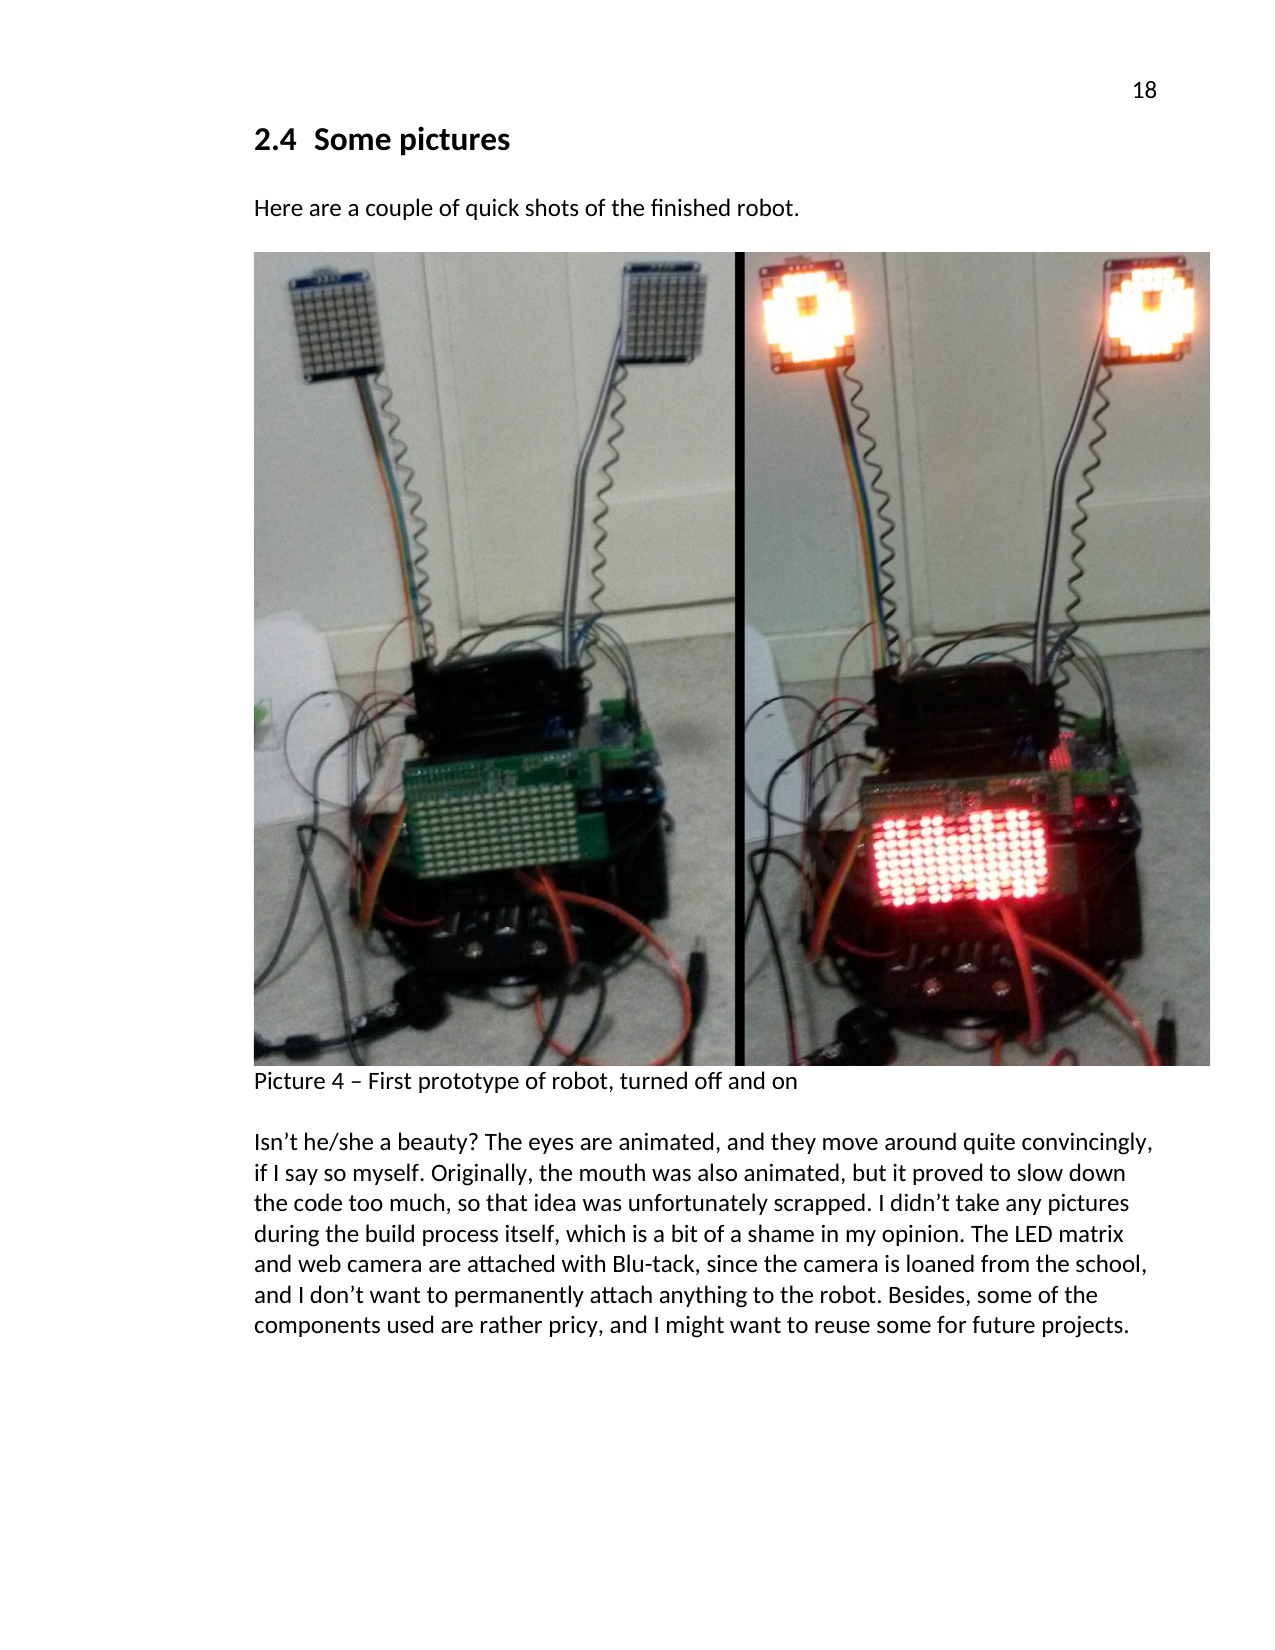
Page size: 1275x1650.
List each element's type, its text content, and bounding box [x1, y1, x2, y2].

subtitle Some pictures [254, 118, 1157, 159]
picture [253, 252, 1210, 1066]
text Isn’t he/she a beauty? The eyes are animated, and they move around quite convincingly, if I say so myself. Originally, the mouth was also animated, but it proved to slow down the code too much, so that idea was unfortunately scrapped. I didn’t take any pictures during the build process itself, which is a bit of a shame in my opinion. The LED matrix and web camera are attached with Blu-tack, since the camera is loaned from the school, and I don’t want to permanently attach anything to the robot. Besides, some of the components used are rather pricy, and I might want to reuse some for future projects. [254, 1126, 1157, 1340]
text Here are a couple of quick shots of the finished robot. [254, 192, 1157, 222]
